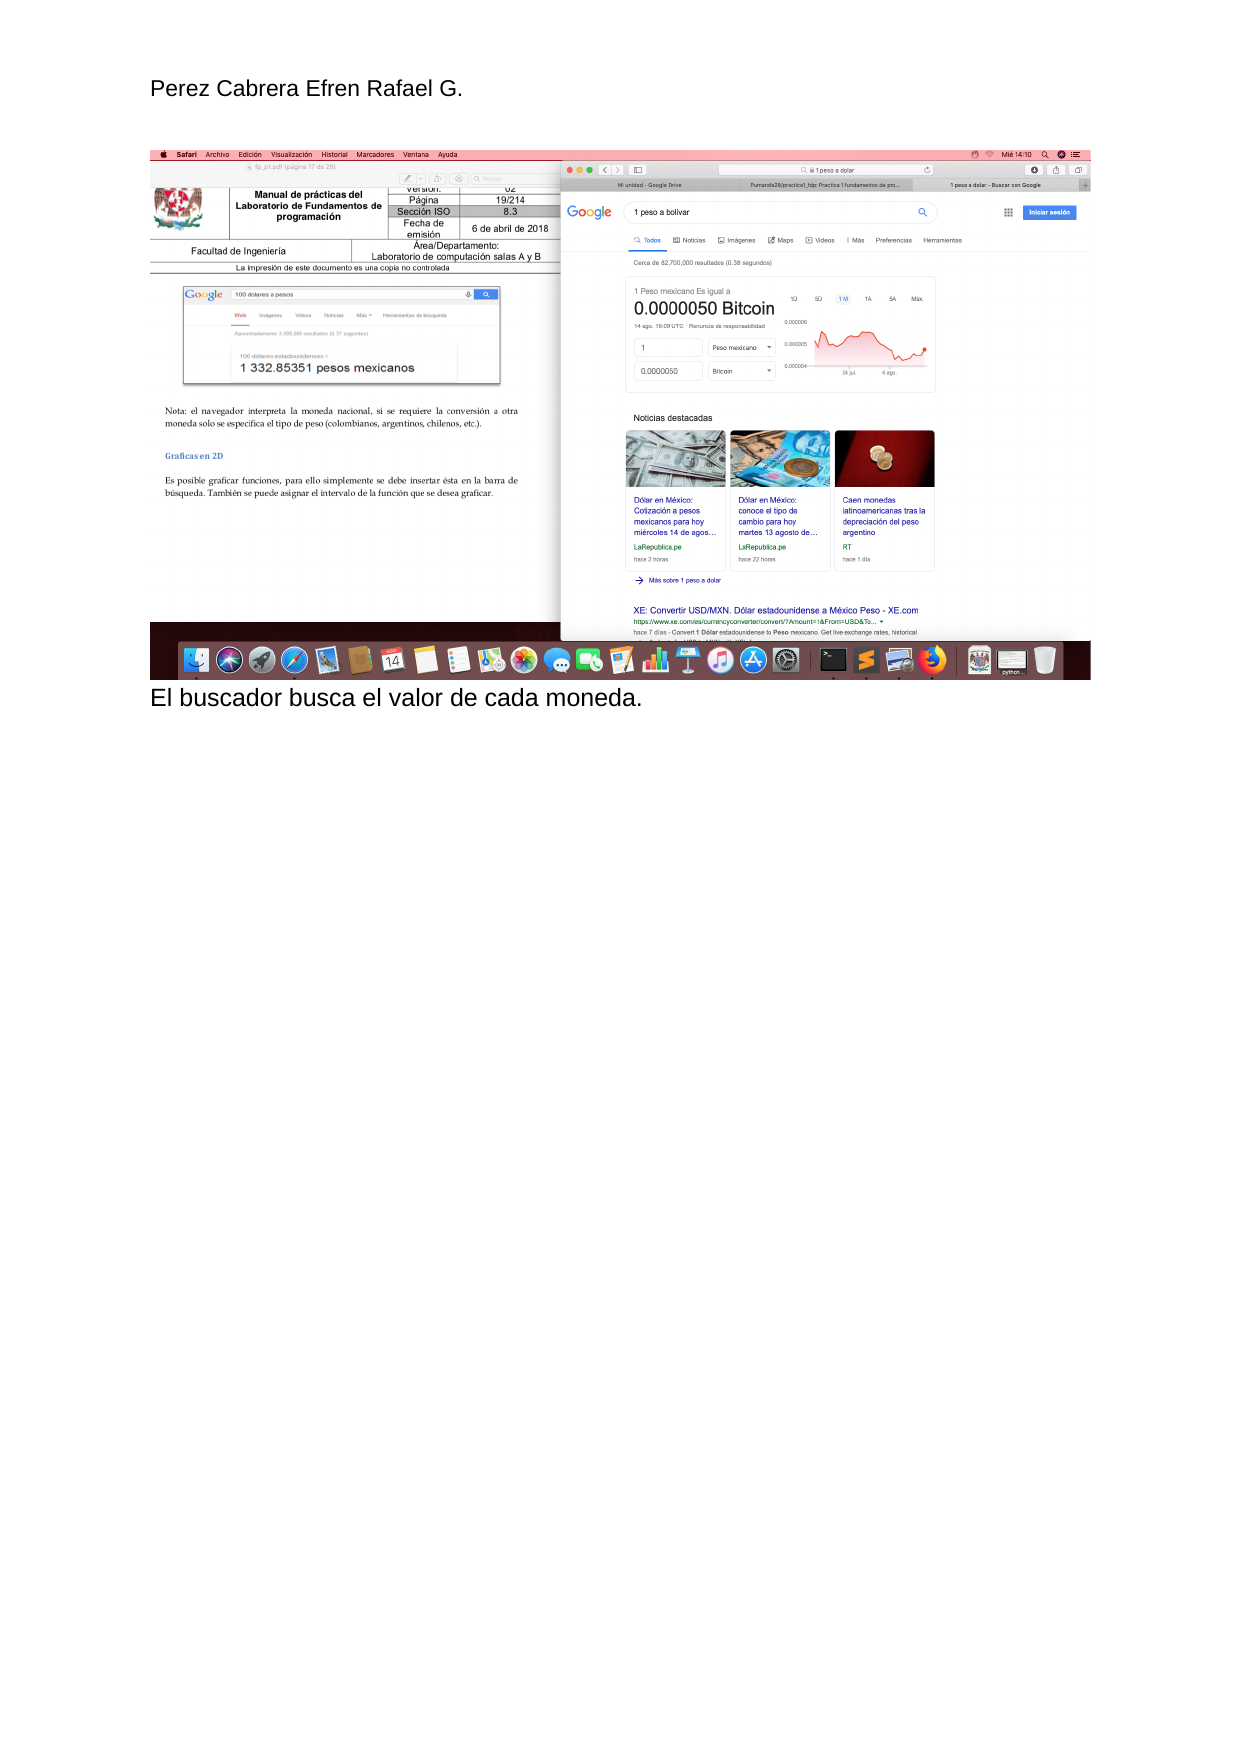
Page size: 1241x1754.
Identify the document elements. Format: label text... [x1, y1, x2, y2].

picture [150, 150, 1091, 680]
text El buscador busca el valor de cada moneda. [150, 683, 1090, 712]
